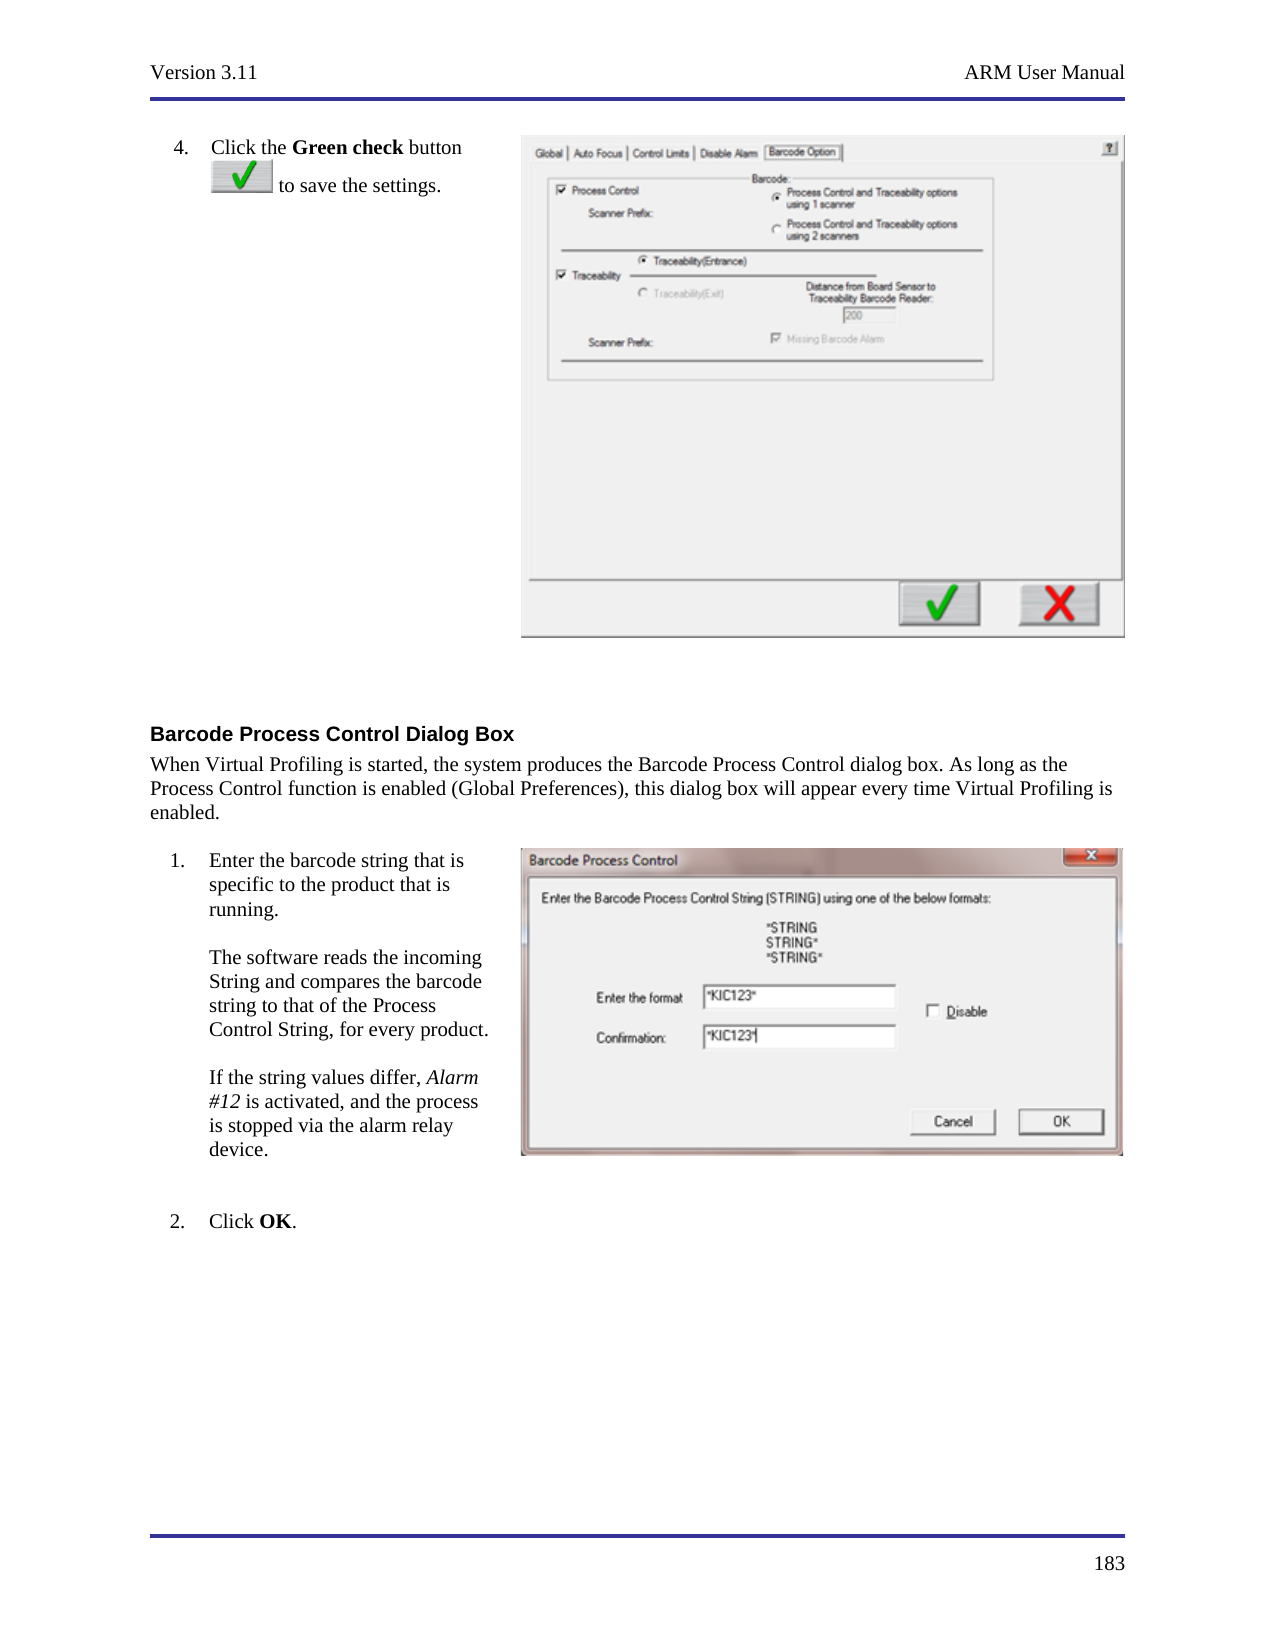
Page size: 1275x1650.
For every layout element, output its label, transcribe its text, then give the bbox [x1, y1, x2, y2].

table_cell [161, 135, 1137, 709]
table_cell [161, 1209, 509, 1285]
picture [520, 848, 1124, 1156]
picture [521, 135, 1125, 638]
picture [210, 159, 273, 193]
text When Virtual Profiling is started, the system produces the Barcode Process Control dialog box. As long as the Process Control function is enabled (Global Preferences), this dialog box will appear every time Virtual Profiling is enabled. [150, 752, 1125, 824]
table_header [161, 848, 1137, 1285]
subtitle Barcode Process Control Dialog Box [150, 722, 1125, 746]
